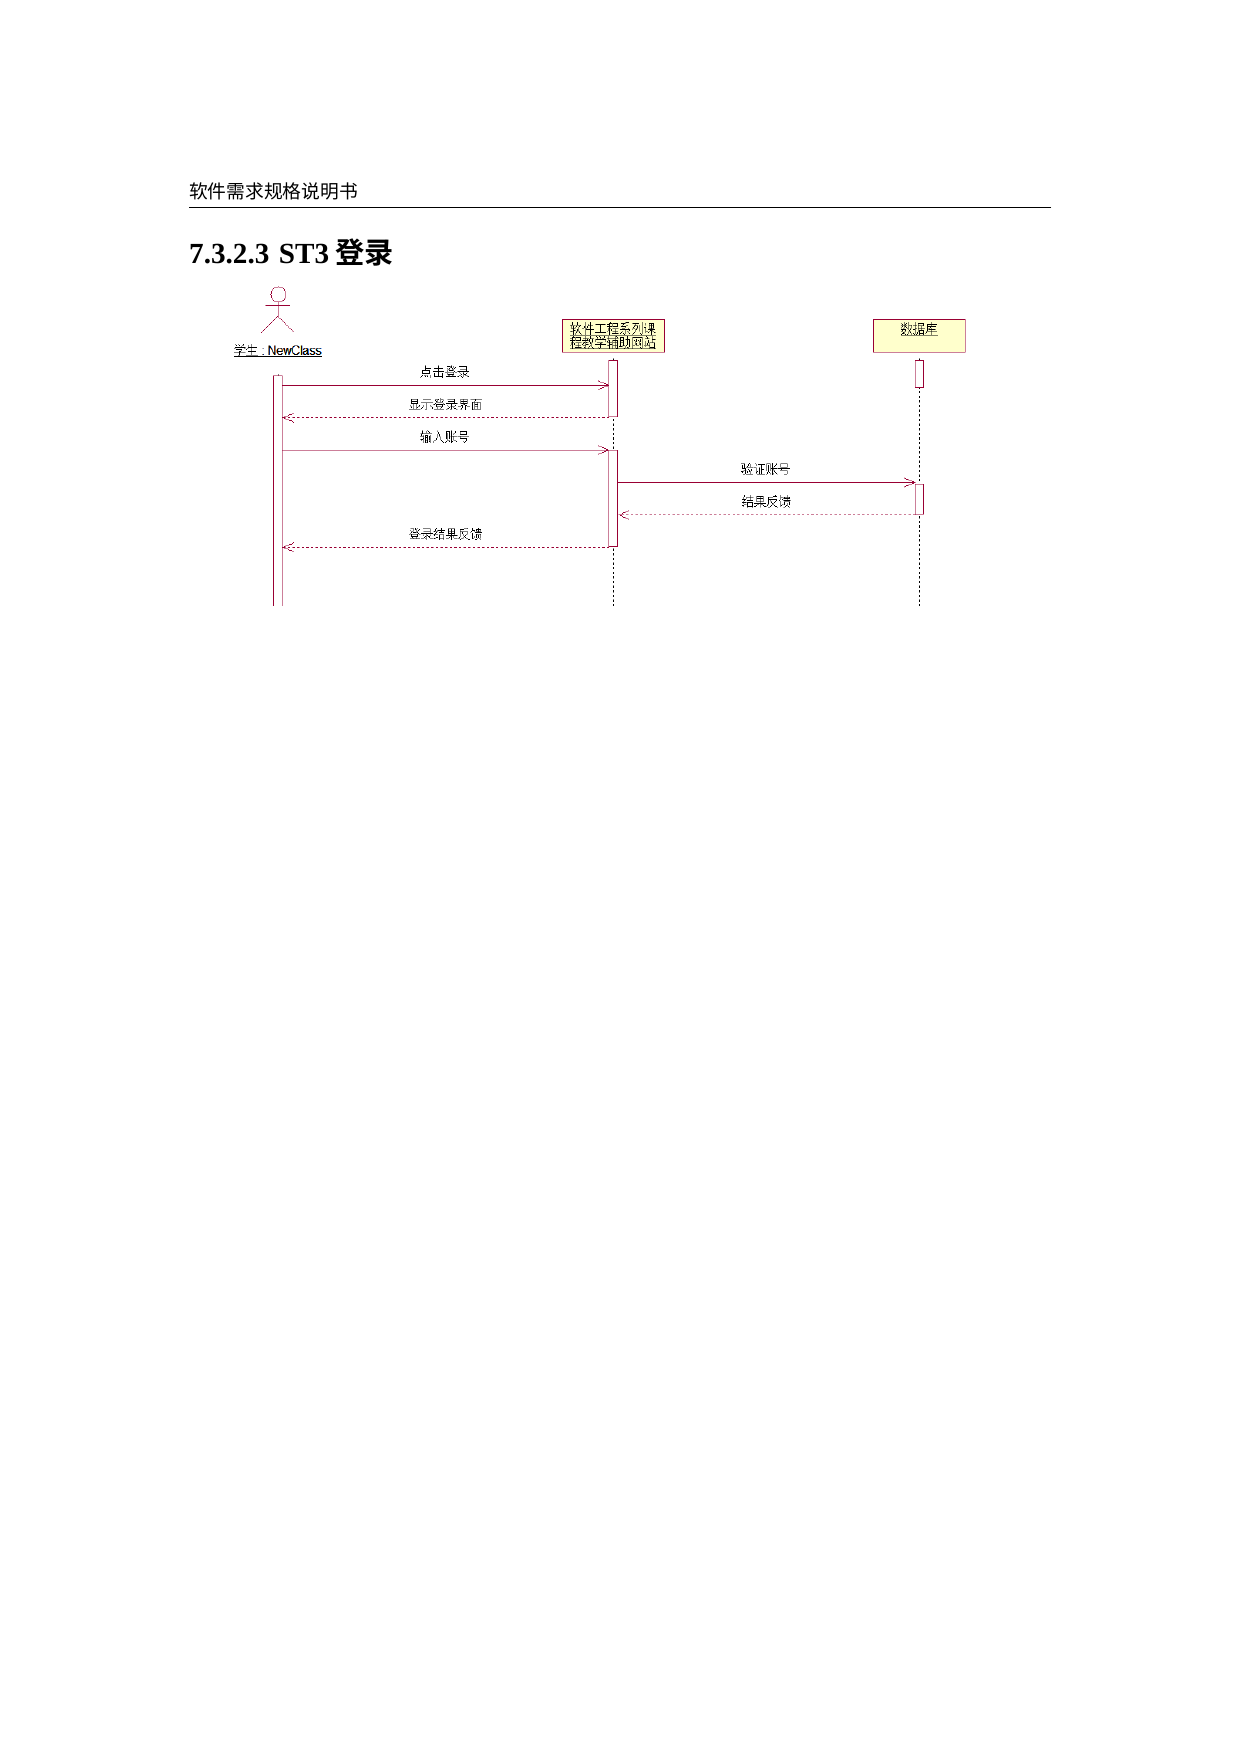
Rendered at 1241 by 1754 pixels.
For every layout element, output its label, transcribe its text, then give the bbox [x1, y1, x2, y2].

subtitle ST3登录 [189, 229, 1051, 271]
picture [188, 271, 1053, 606]
